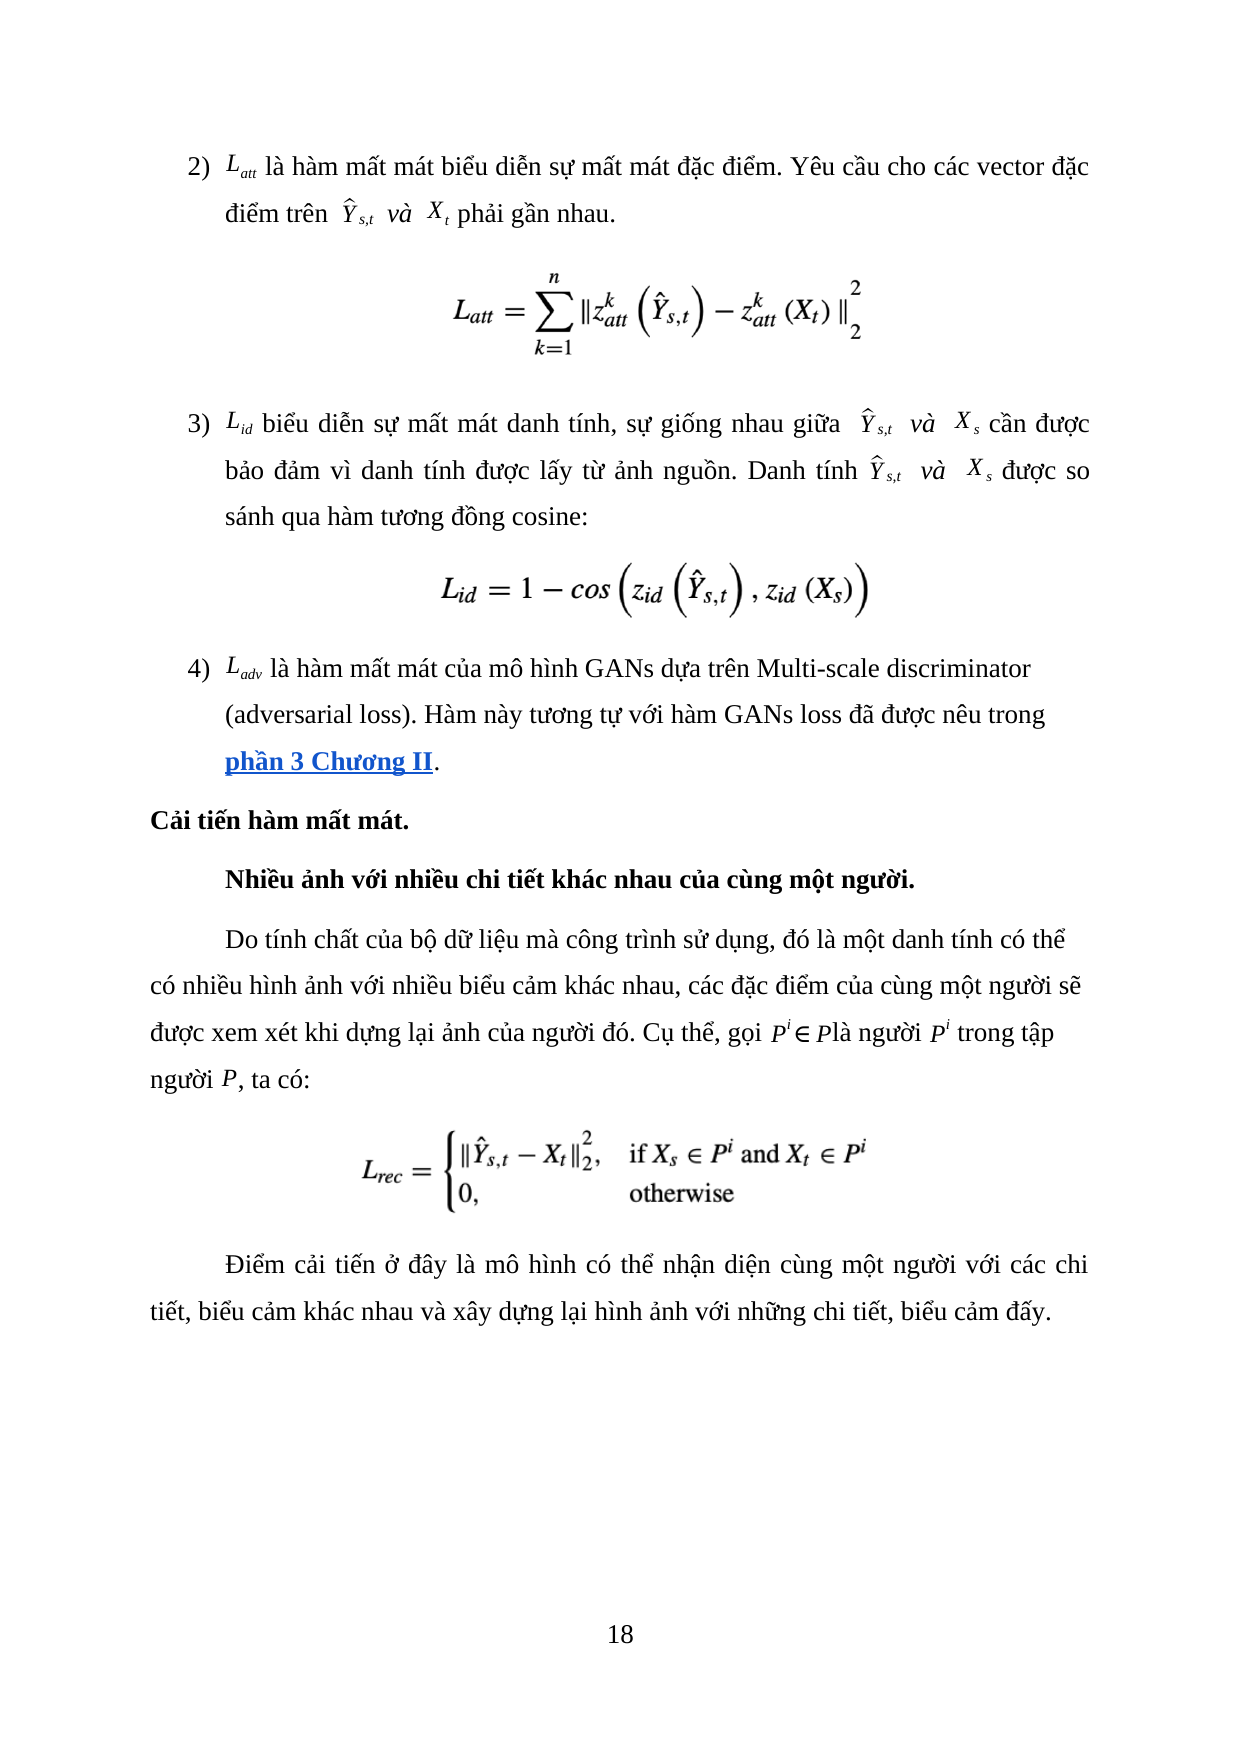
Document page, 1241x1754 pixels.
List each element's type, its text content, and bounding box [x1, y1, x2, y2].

list là hàm mất mát biểu diễn sự mất mát đặc điểm. Yêu cầu cho các vector đặc điểm trên s,t và phải gần nhau. [187, 150, 1090, 228]
list biểu diễn sự mất mát danh tính, sự giống nhau giữa s,t và cần được bảo đảm vì danh tính được lấy từ ảnh nguồn. Danh tính s,t và được so sánh qua hàm tương đồng cosine: [187, 407, 1090, 532]
picture [433, 256, 882, 379]
text Do tính chất của bộ dữ liệu mà công trình sử dụng, đó là một danh tính có thể có nhiều hình ảnh với nhiều biểu cảm khác nhau, các đặc điểm của cùng một người sẽ được xem xét khi dựng lại ảnh của người đó. Cụ thể, gọi là người trong tập người , ta có: [150, 923, 1090, 1094]
text Cải tiến hàm mất mát. [150, 804, 1090, 836]
text Nhiều ảnh với nhiều chi tiết khác nhau của cùng một người. [150, 863, 1090, 895]
picture [414, 559, 901, 624]
text Điểm cải tiến ở đây là mô hình có thể nhận diện cùng một người với các chi tiết, biểu cảm khác nhau và xây dựng lại hình ảnh với những chi tiết, biểu cảm đấy. [150, 1249, 1090, 1326]
list là hàm mất mát của mô hình GANs dựa trên Multi-scale discriminator (adversarial loss). Hàm này tương tự với hàm GANs loss đã được nêu trong phần 3 Chương II. [187, 652, 1090, 776]
picture [344, 1121, 896, 1221]
